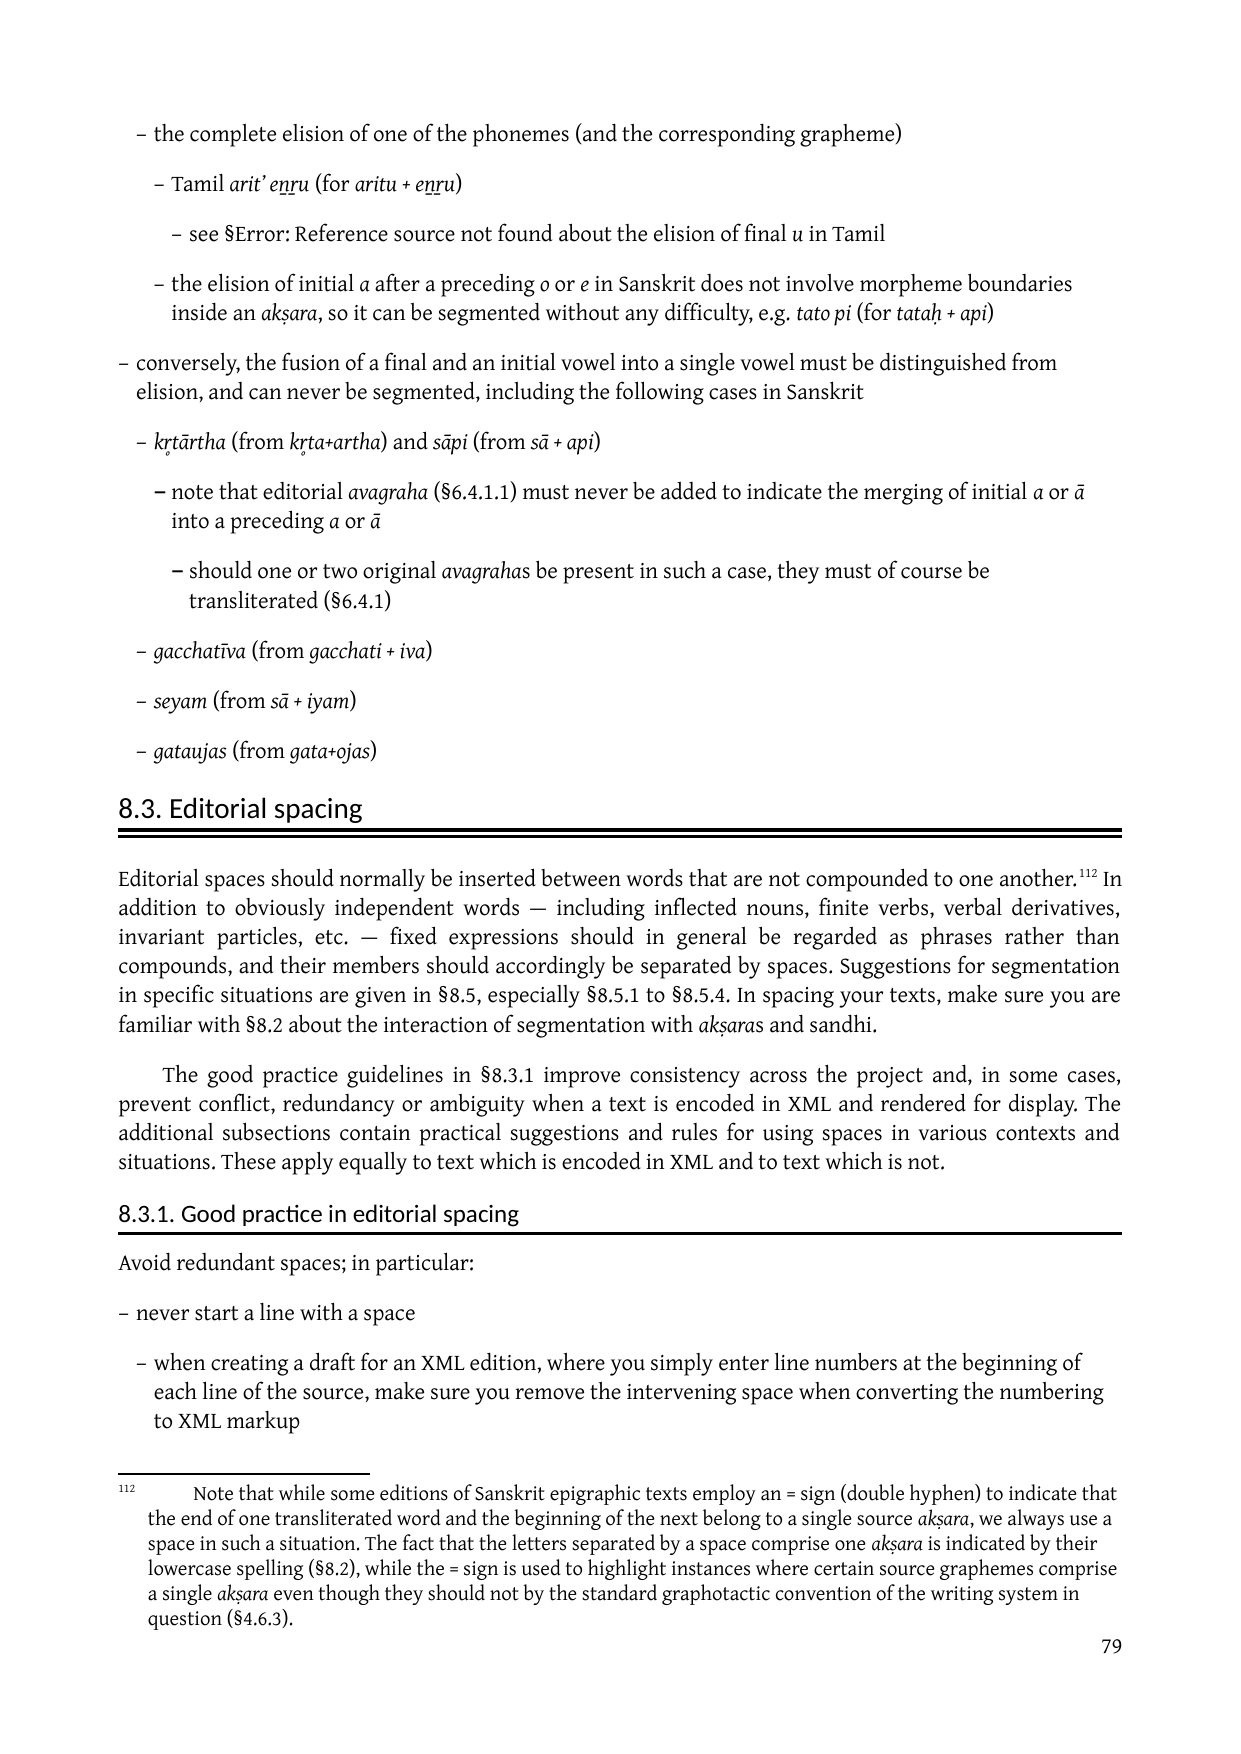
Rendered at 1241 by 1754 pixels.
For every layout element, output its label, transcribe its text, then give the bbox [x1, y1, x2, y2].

text The good practice guidelines in §8.3.1 improve consistency across the project and, in some cases, prevent conflict, redundancy or ambiguity when a text is encoded in XML and rendered for display. The additional subsections contain practical suggestions and rules for using spaces in various contexts and situations. These apply equally to text which is encoded in XML and to text which is not. [118, 1059, 1122, 1175]
text Avoid redundant spaces; in particular: [118, 1247, 1122, 1276]
text Editorial spaces should normally be inserted between words that are not compounded to one another. In addition to obviously independent words — including inflected nouns, finite verbs, verbal derivatives, invariant particles, etc. — fixed expressions should in general be regarded as phrases rather than compounds, and their members should accordingly be separated by spaces. Suggestions for segmentation in specific situations are given in §8.5, especially §8.5.1 to §8.5.4. In spacing your texts, make sure you are familiar with §8.2 about the interaction of segmentation with akṣaras and sandhi. [118, 863, 1122, 1038]
list Tamil arit’ eṉṟu (for aritu + eṉṟu) [153, 168, 1122, 197]
list conversely, the fusion of a final and an initial vowel into a single vowel must be distinguished from elision, and can never be segmented, including the following cases in Sanskrit [118, 347, 1122, 406]
list the complete elision of one of the phonemes (and the corresponding grapheme) [136, 118, 1122, 147]
list kr̥tārtha (from kr̥ta+artha) and sāpi (from sā + api) [136, 426, 1122, 456]
list note that editorial avagraha (§6.4.1.1) must never be added to indicate the merging of initial a or ā into a preceding a or ā [153, 476, 1122, 535]
list the elision of initial a after a preceding o or e in Sanskrit does not involve morpheme boundaries inside an akṣara, so it can be segmented without any difficulty, e.g. tato pi (for tataḥ + api) [153, 268, 1122, 326]
list gataujas (from gata+ojas) [136, 735, 1122, 764]
list seyam (from sā + iyam) [136, 685, 1122, 714]
list when creating a draft for an XML edition, where you simply enter line numbers at the beginning of each line of the source, make sure you remove the intervening space when converting the numbering to XML markup [136, 1347, 1122, 1435]
list never start a line with a space [118, 1297, 1122, 1326]
list gacchatīva (from gacchati + iva) [136, 635, 1122, 664]
list should one or two original avagrahas be present in such a case, they must of course be transliterated (§6.4.1) [171, 556, 1122, 614]
subtitle Editorial spacing [118, 789, 1122, 828]
subtitle Good practice in editorial spacing [118, 1196, 1122, 1232]
